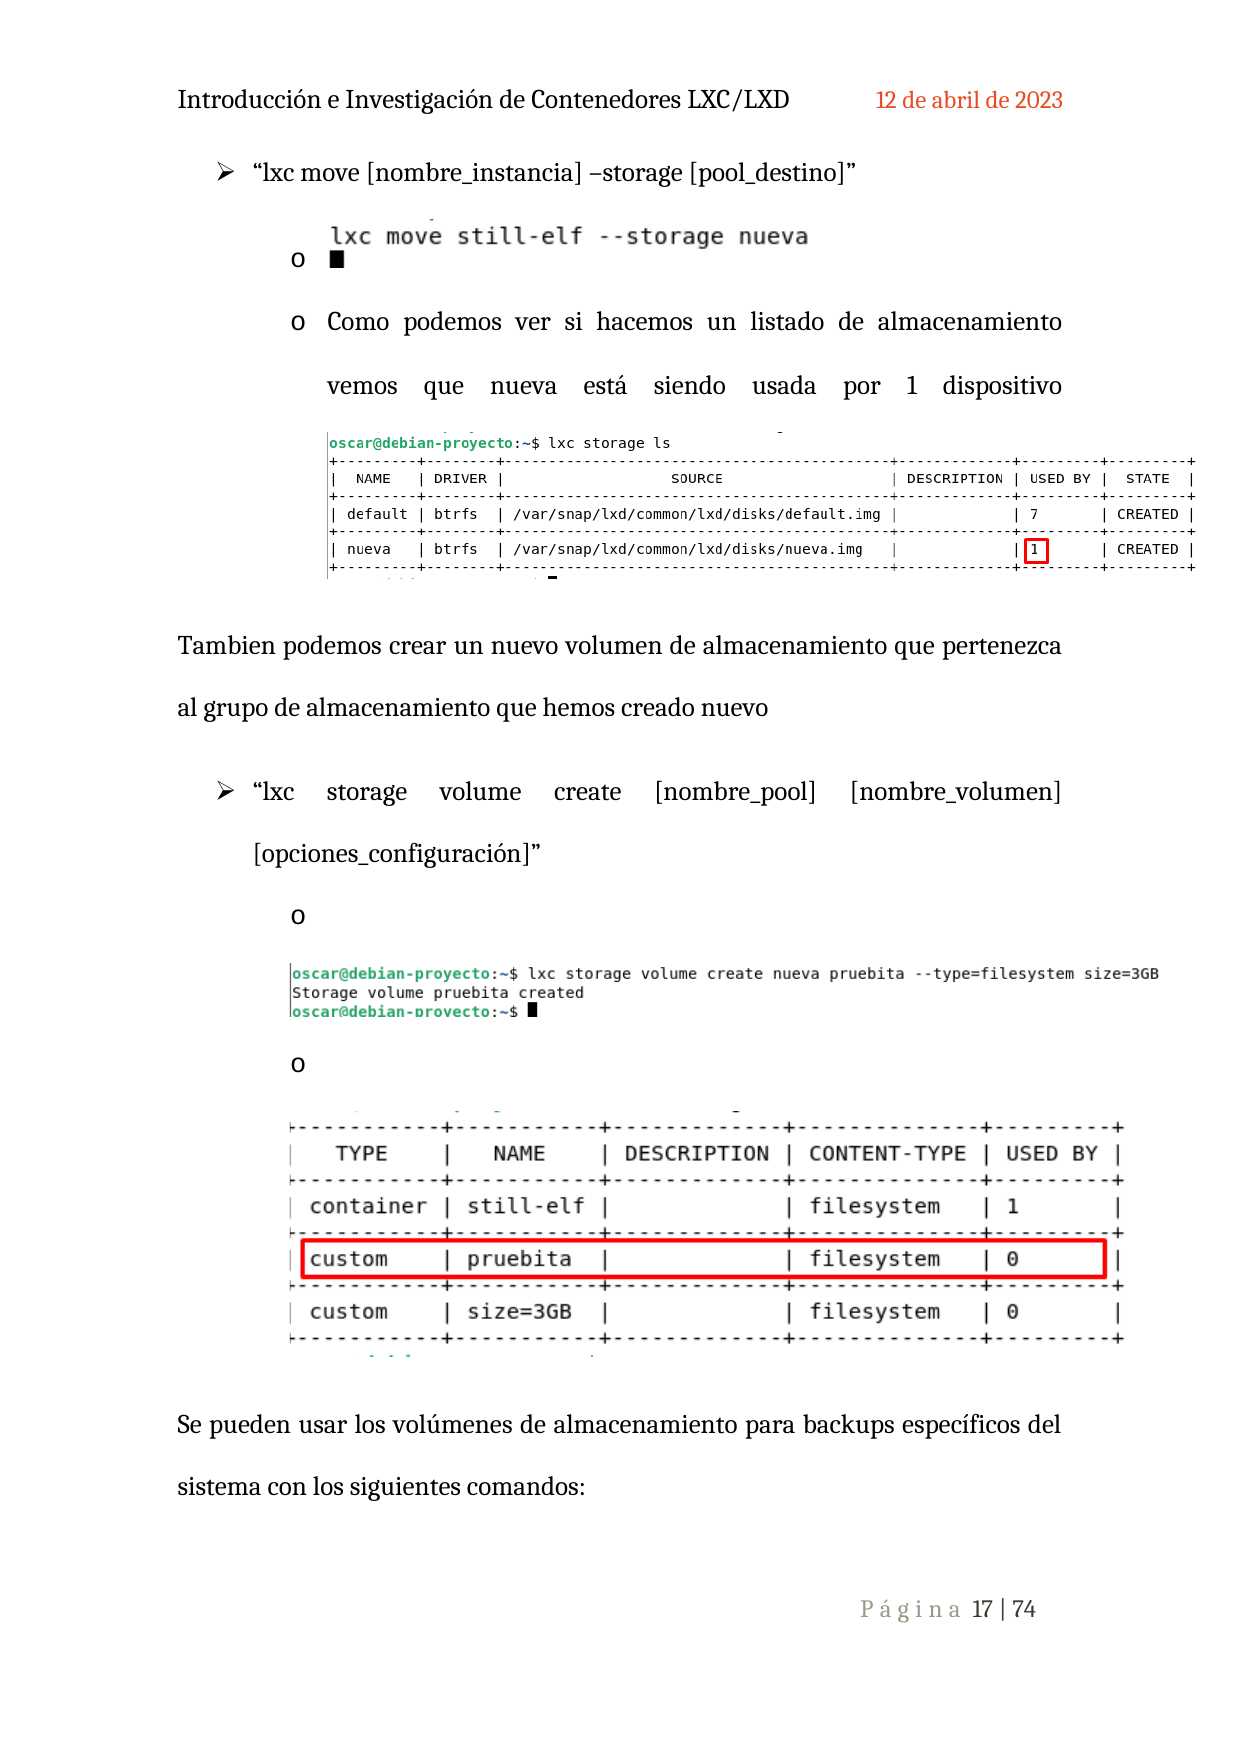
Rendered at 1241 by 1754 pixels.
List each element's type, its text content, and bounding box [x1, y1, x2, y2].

picture [327, 432, 1213, 579]
list “lxc move [nombre_instancia] –storage [pool_destino]” [215, 157, 1063, 188]
picture [289, 1111, 1176, 1357]
text Se pueden usar los volúmenes de almacenamiento para backups específicos del sistema con los siguientes comandos: [177, 1409, 1063, 1502]
picture [327, 219, 828, 268]
text Tambien podemos crear un nuevo volumen de almacenamiento que pertenezca al grupo de almacenamiento que hemos creado nuevo [177, 630, 1063, 723]
list “lxc storage volume create [nombre_pool] [nombre_volumen] [opciones_configuración]” [215, 776, 1063, 869]
picture [289, 963, 1176, 1017]
